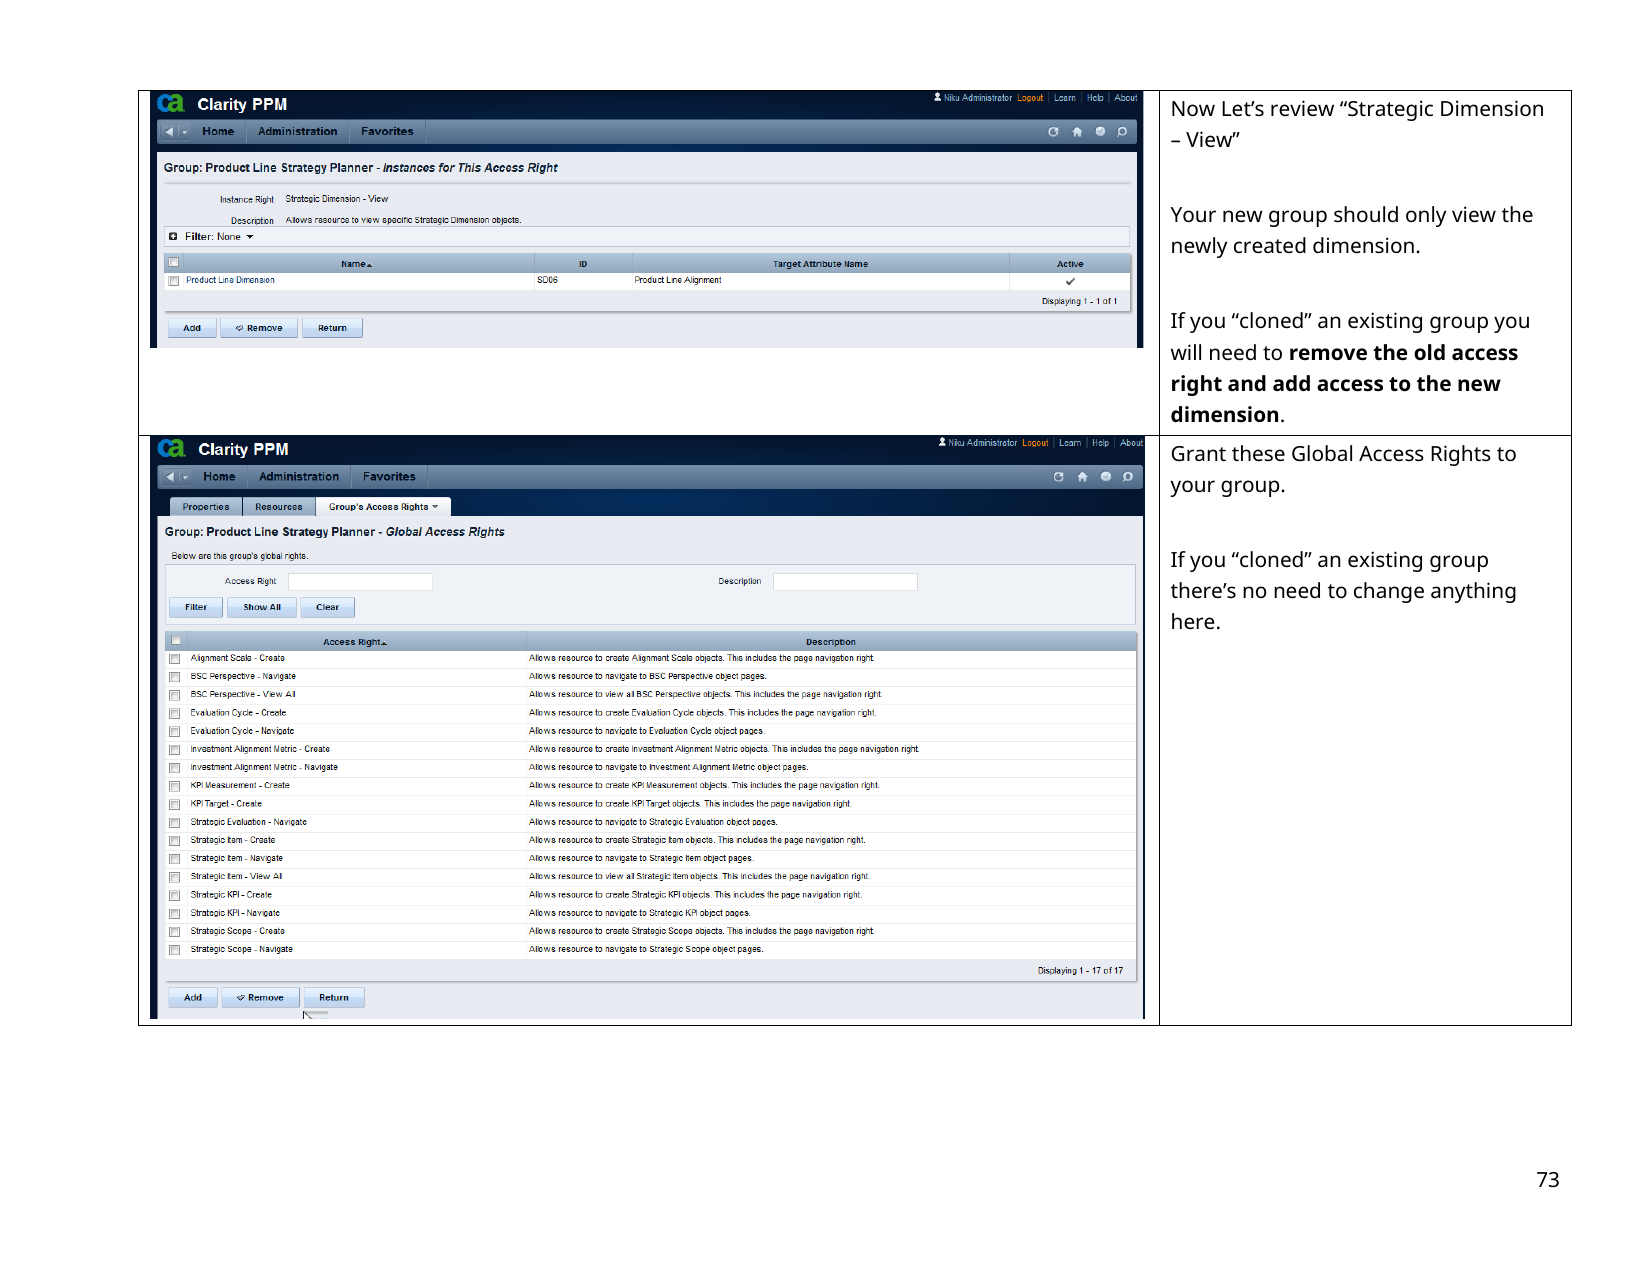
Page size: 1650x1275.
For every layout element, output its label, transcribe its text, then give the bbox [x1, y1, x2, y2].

table_cell Grant these Global Access Rights to your group. If you “cloned” an existing group there’s no need to change anything here. [1160, 436, 1571, 1025]
picture [150, 435, 1145, 1019]
table_cell [139, 91, 1159, 435]
table_cell [139, 436, 1159, 1025]
picture [150, 91, 1144, 348]
table_cell Now Let’s review “Strategic Dimension – View” Your new group should only view the newly created dimension. If you “cloned” an existing group you will need to remove the old access right and add access to the new dimension. [1160, 91, 1571, 435]
